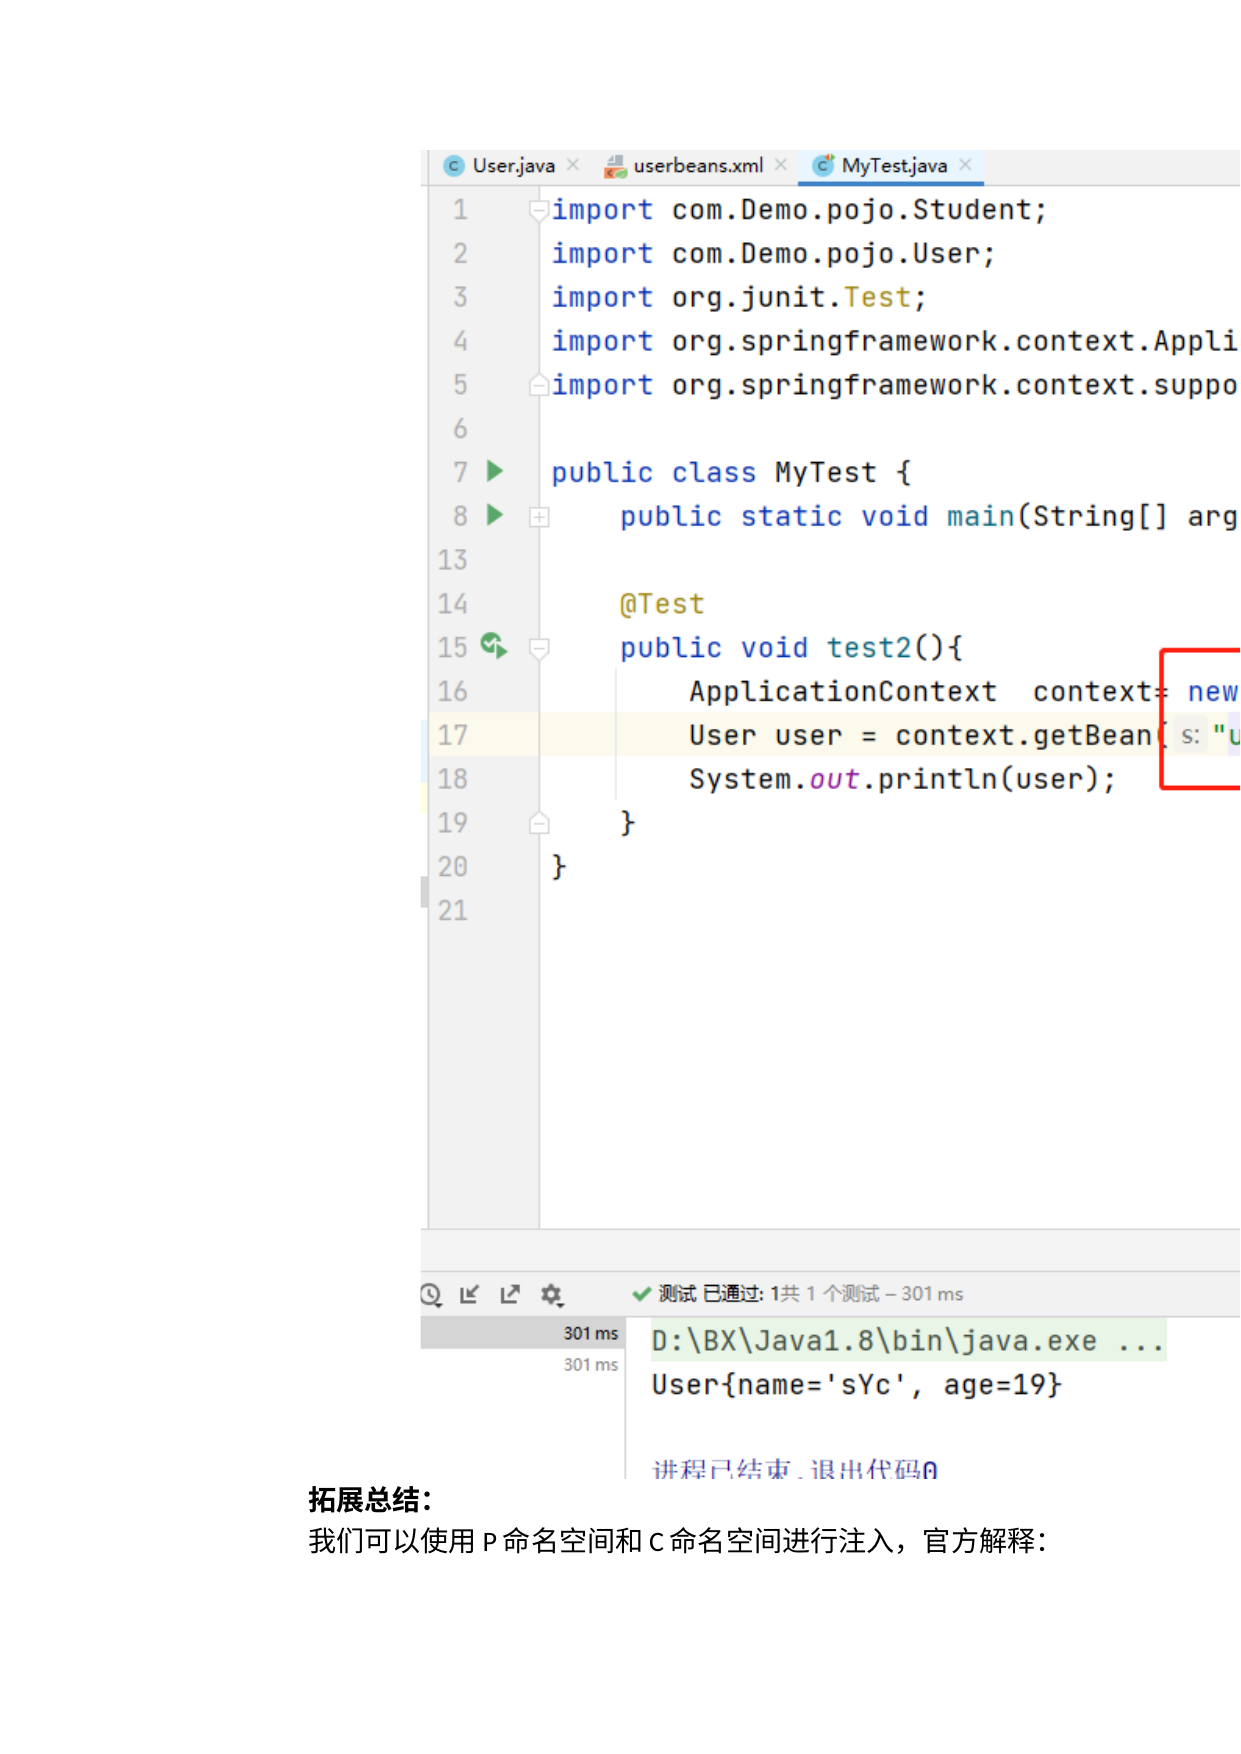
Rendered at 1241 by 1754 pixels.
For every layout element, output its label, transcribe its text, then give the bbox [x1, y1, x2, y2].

text 拓展总结： [308, 1478, 1053, 1519]
text 我们可以使用P命名空间和C命名空间进行注入，官方解释： [308, 1519, 1053, 1559]
picture [420, 150, 1241, 1479]
